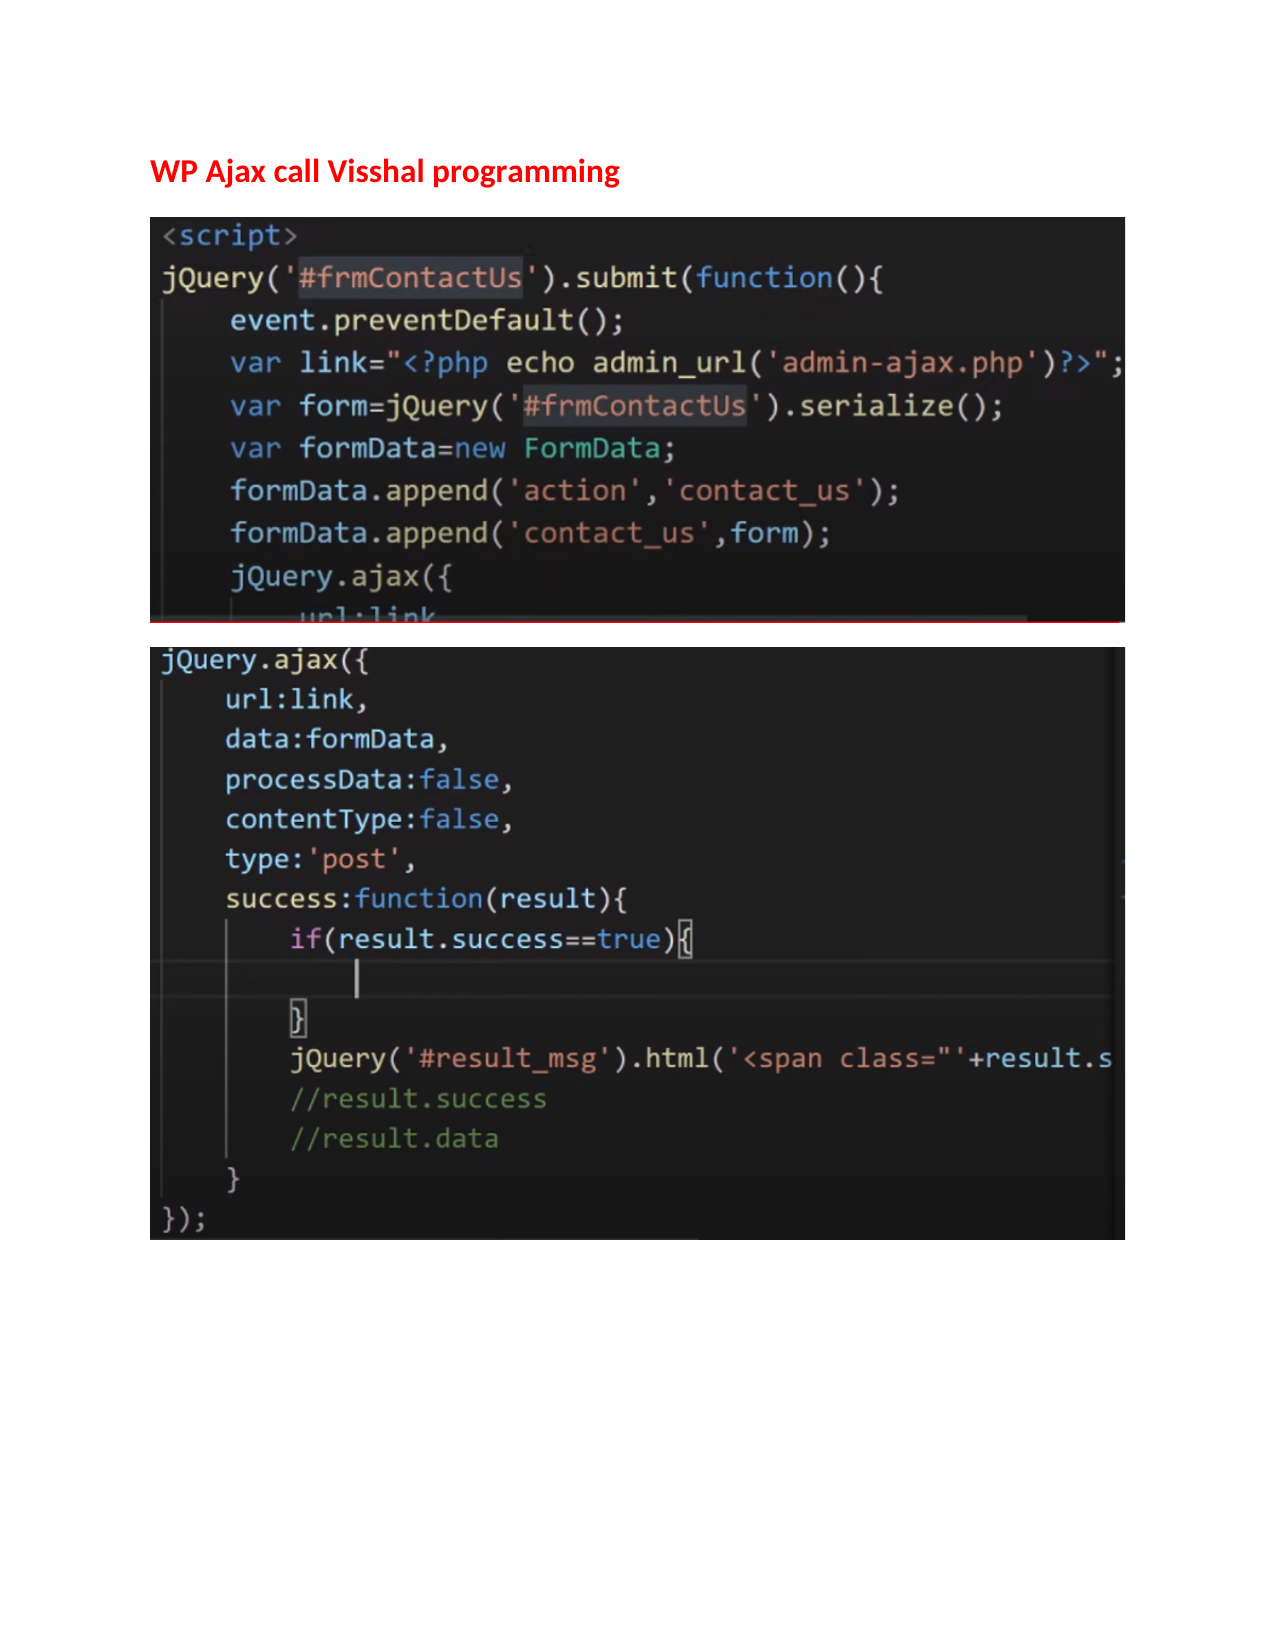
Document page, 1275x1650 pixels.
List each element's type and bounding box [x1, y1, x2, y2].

picture [150, 647, 1125, 1240]
text [150, 150, 1125, 191]
picture [150, 217, 1125, 623]
